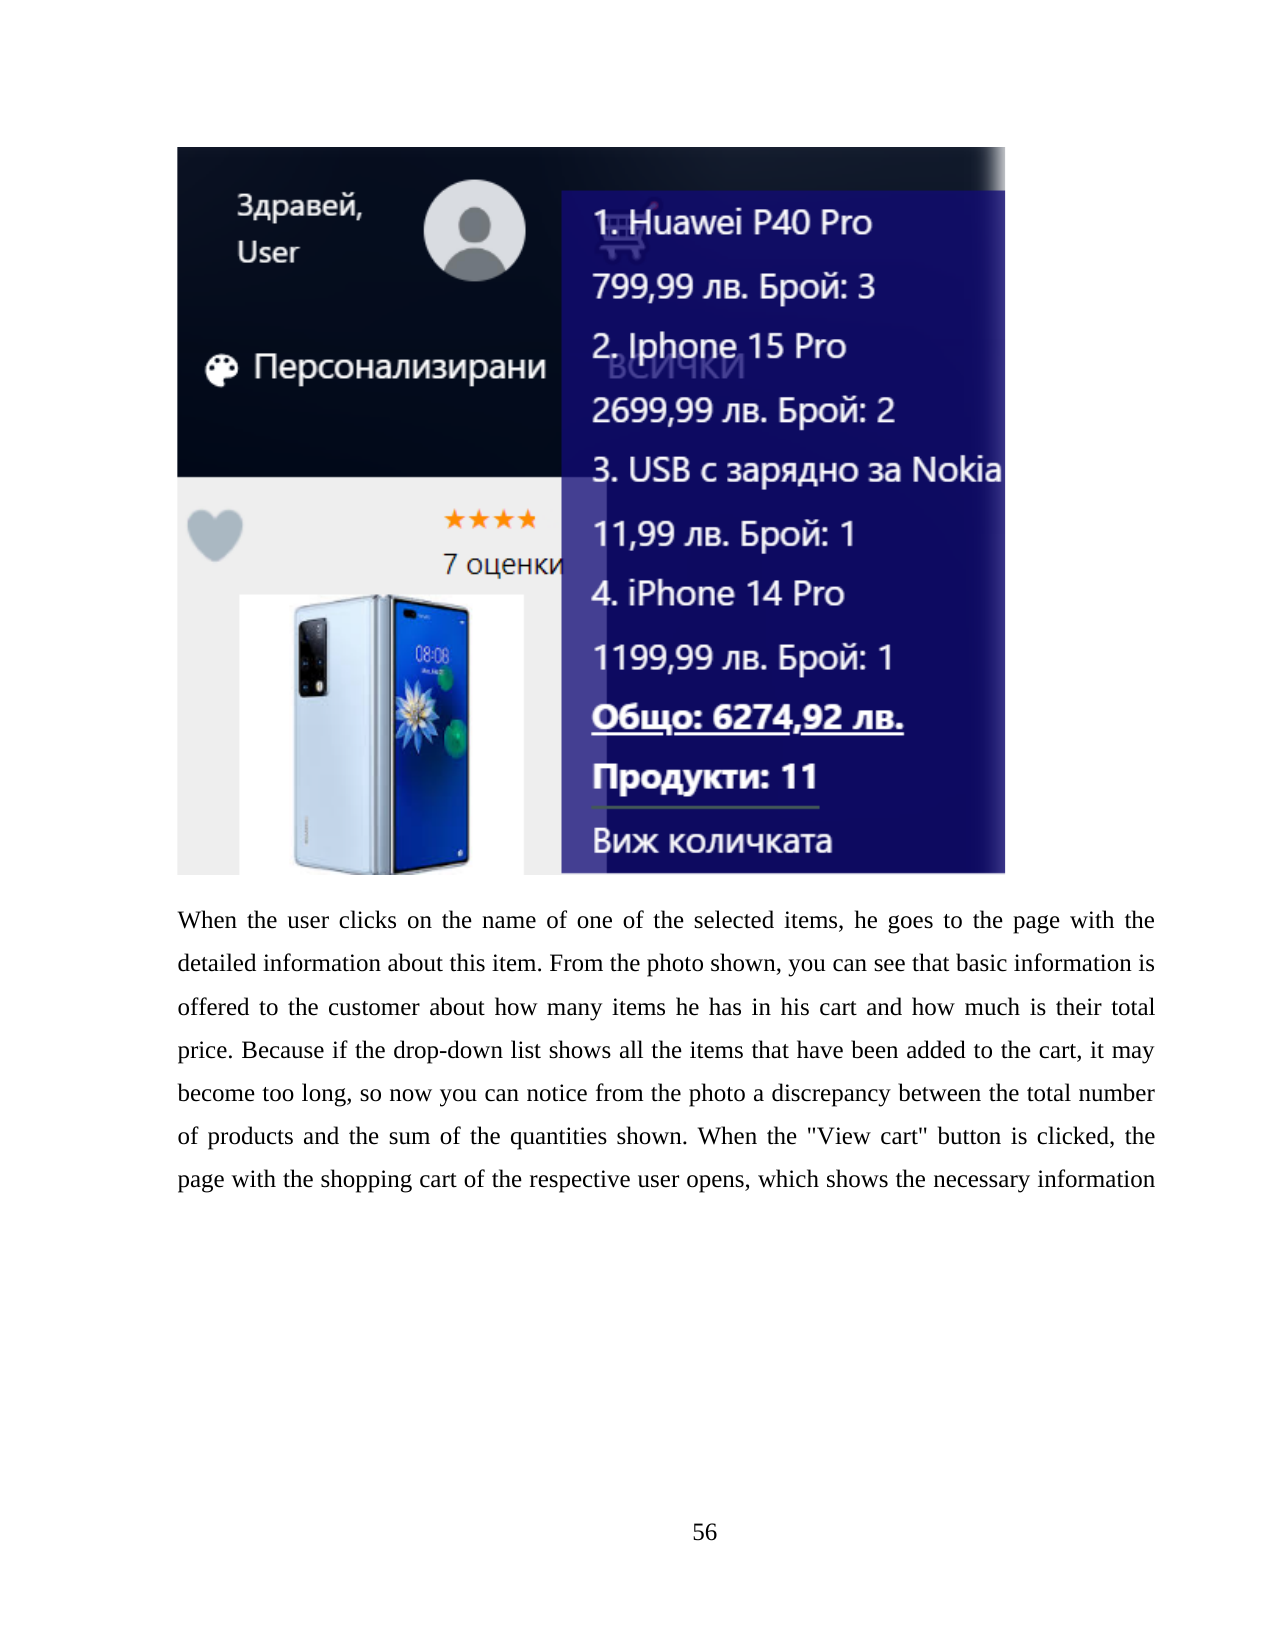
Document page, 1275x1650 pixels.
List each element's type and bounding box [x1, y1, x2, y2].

text [177, 905, 1157, 1193]
picture [177, 147, 1006, 875]
